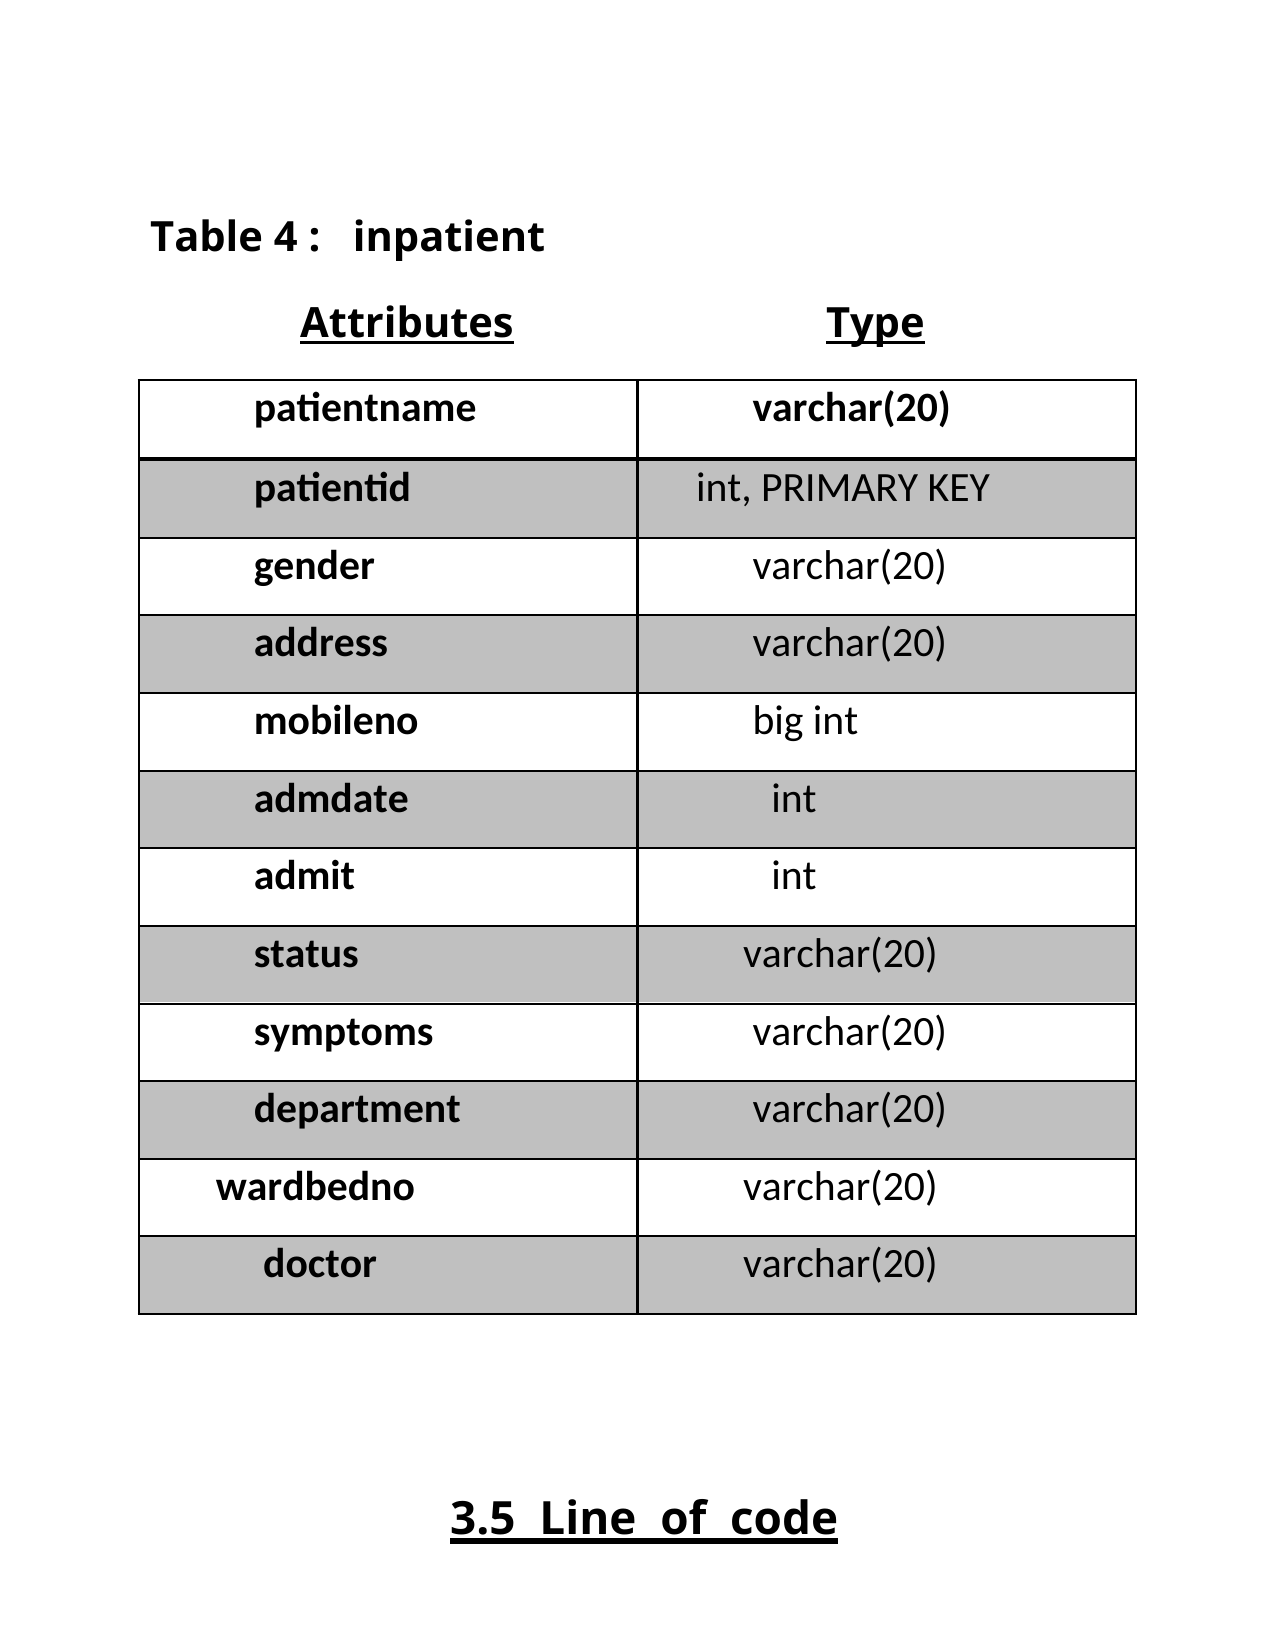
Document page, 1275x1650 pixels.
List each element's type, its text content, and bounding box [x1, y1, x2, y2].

table_cell varchar(20) [639, 616, 1135, 692]
table_cell varchar(20) [639, 1005, 1135, 1080]
table_cell int, PRIMARY KEY [639, 461, 1135, 537]
table_cell patientid [140, 461, 636, 537]
table_cell wardbedno [140, 1160, 636, 1235]
table_cell mobileno [140, 694, 636, 769]
table_header patientname [140, 381, 636, 457]
table_cell admdate [140, 772, 636, 847]
text Attributes Type [150, 293, 1125, 350]
table_cell int [639, 772, 1135, 847]
table_cell int [639, 849, 1135, 925]
text 3.5 Line of code [150, 1485, 1125, 1548]
table_cell varchar(20) [639, 539, 1135, 614]
table_cell status [140, 927, 636, 1002]
table_cell address [140, 616, 636, 692]
table_cell department [140, 1082, 636, 1158]
table_cell symptoms [140, 1005, 636, 1080]
table_cell doctor [140, 1237, 636, 1313]
table_cell gender [140, 539, 636, 614]
table_cell varchar(20) [639, 927, 1135, 1002]
table_cell varchar(20) [639, 1082, 1135, 1158]
table_cell varchar(20) [639, 1237, 1135, 1313]
text Table 4 : inpatient [150, 207, 1125, 264]
table_header varchar(20) [639, 381, 1135, 457]
table_cell varchar(20) [639, 1160, 1135, 1235]
table_cell admit [140, 849, 636, 925]
table_cell big int [639, 694, 1135, 769]
